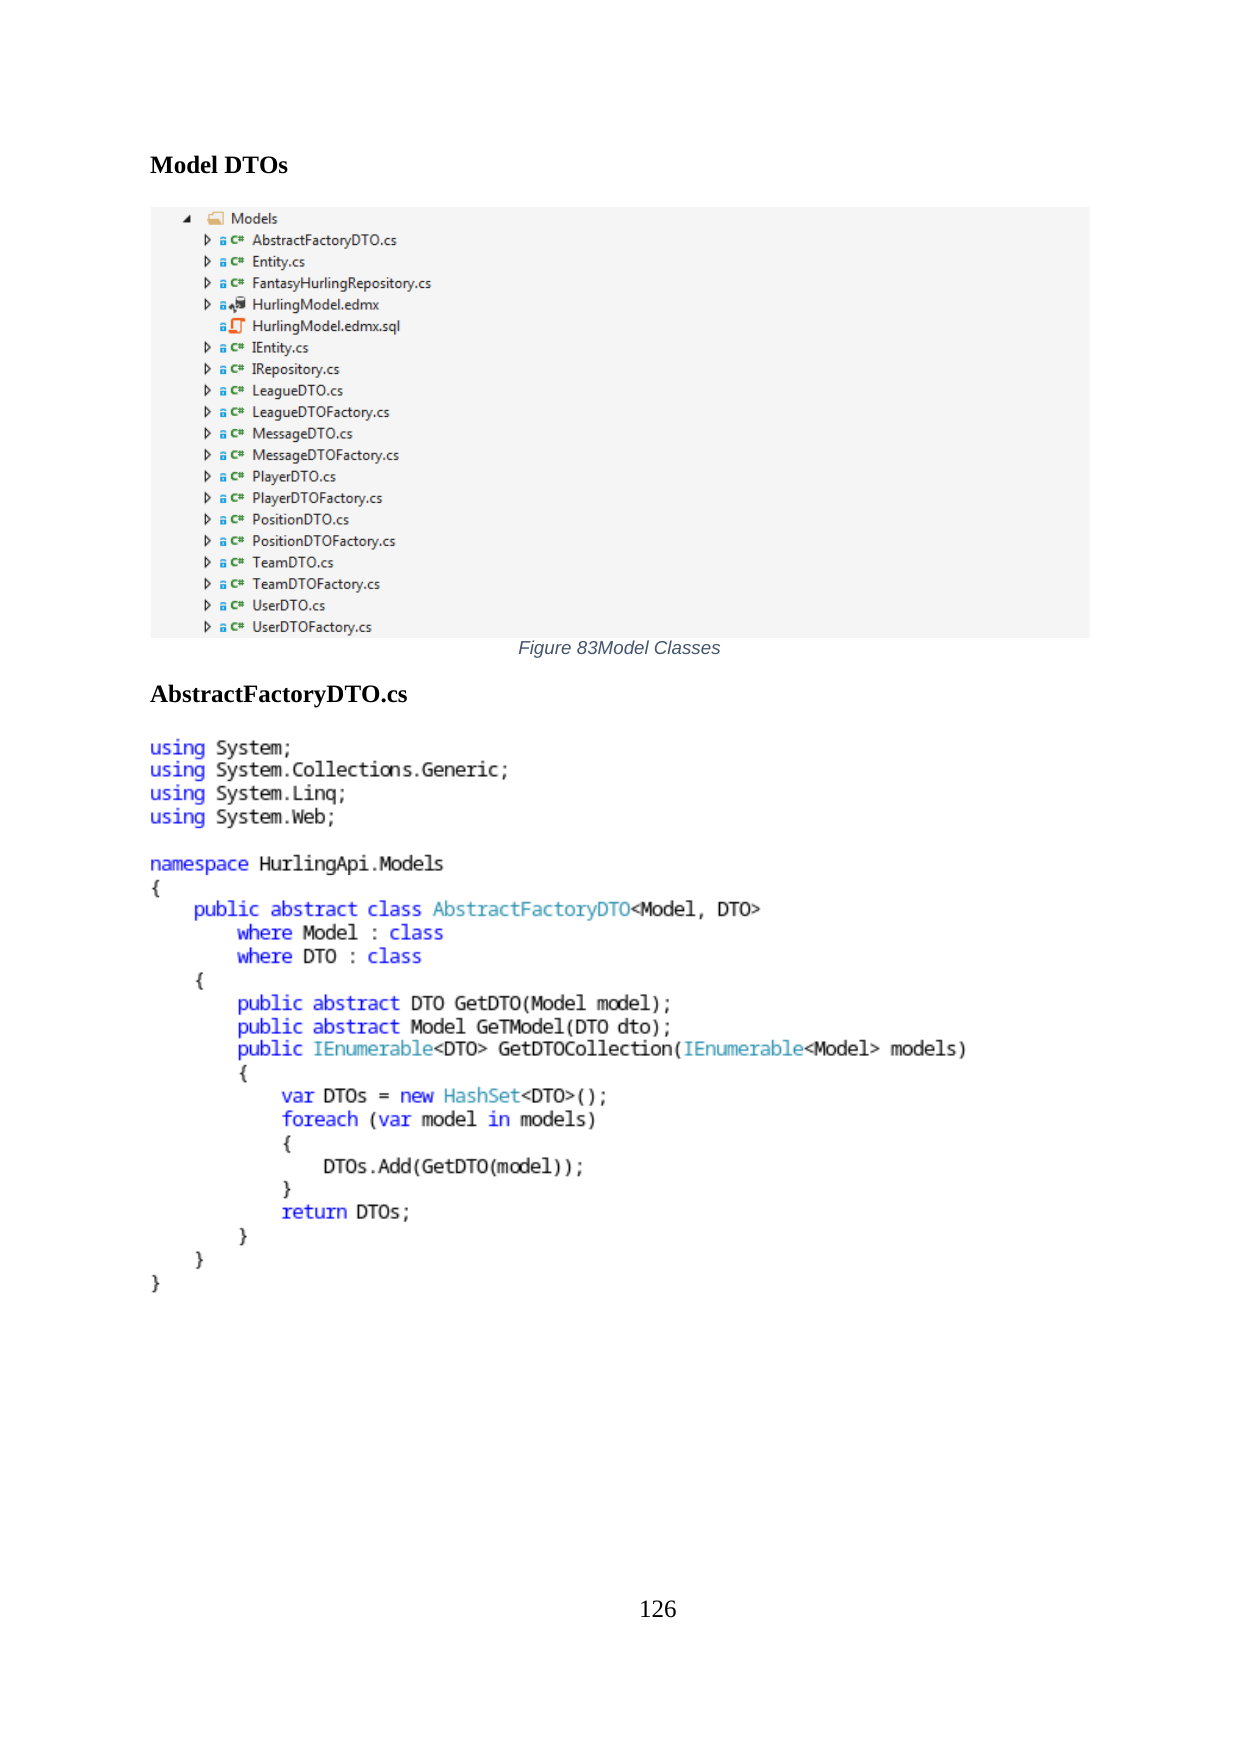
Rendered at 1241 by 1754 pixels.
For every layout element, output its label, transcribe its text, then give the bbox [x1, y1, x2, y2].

subtitle Model DTOs [150, 150, 1090, 179]
subtitle AbstractFactoryDTO.cs [150, 679, 1090, 708]
picture [150, 207, 1090, 638]
